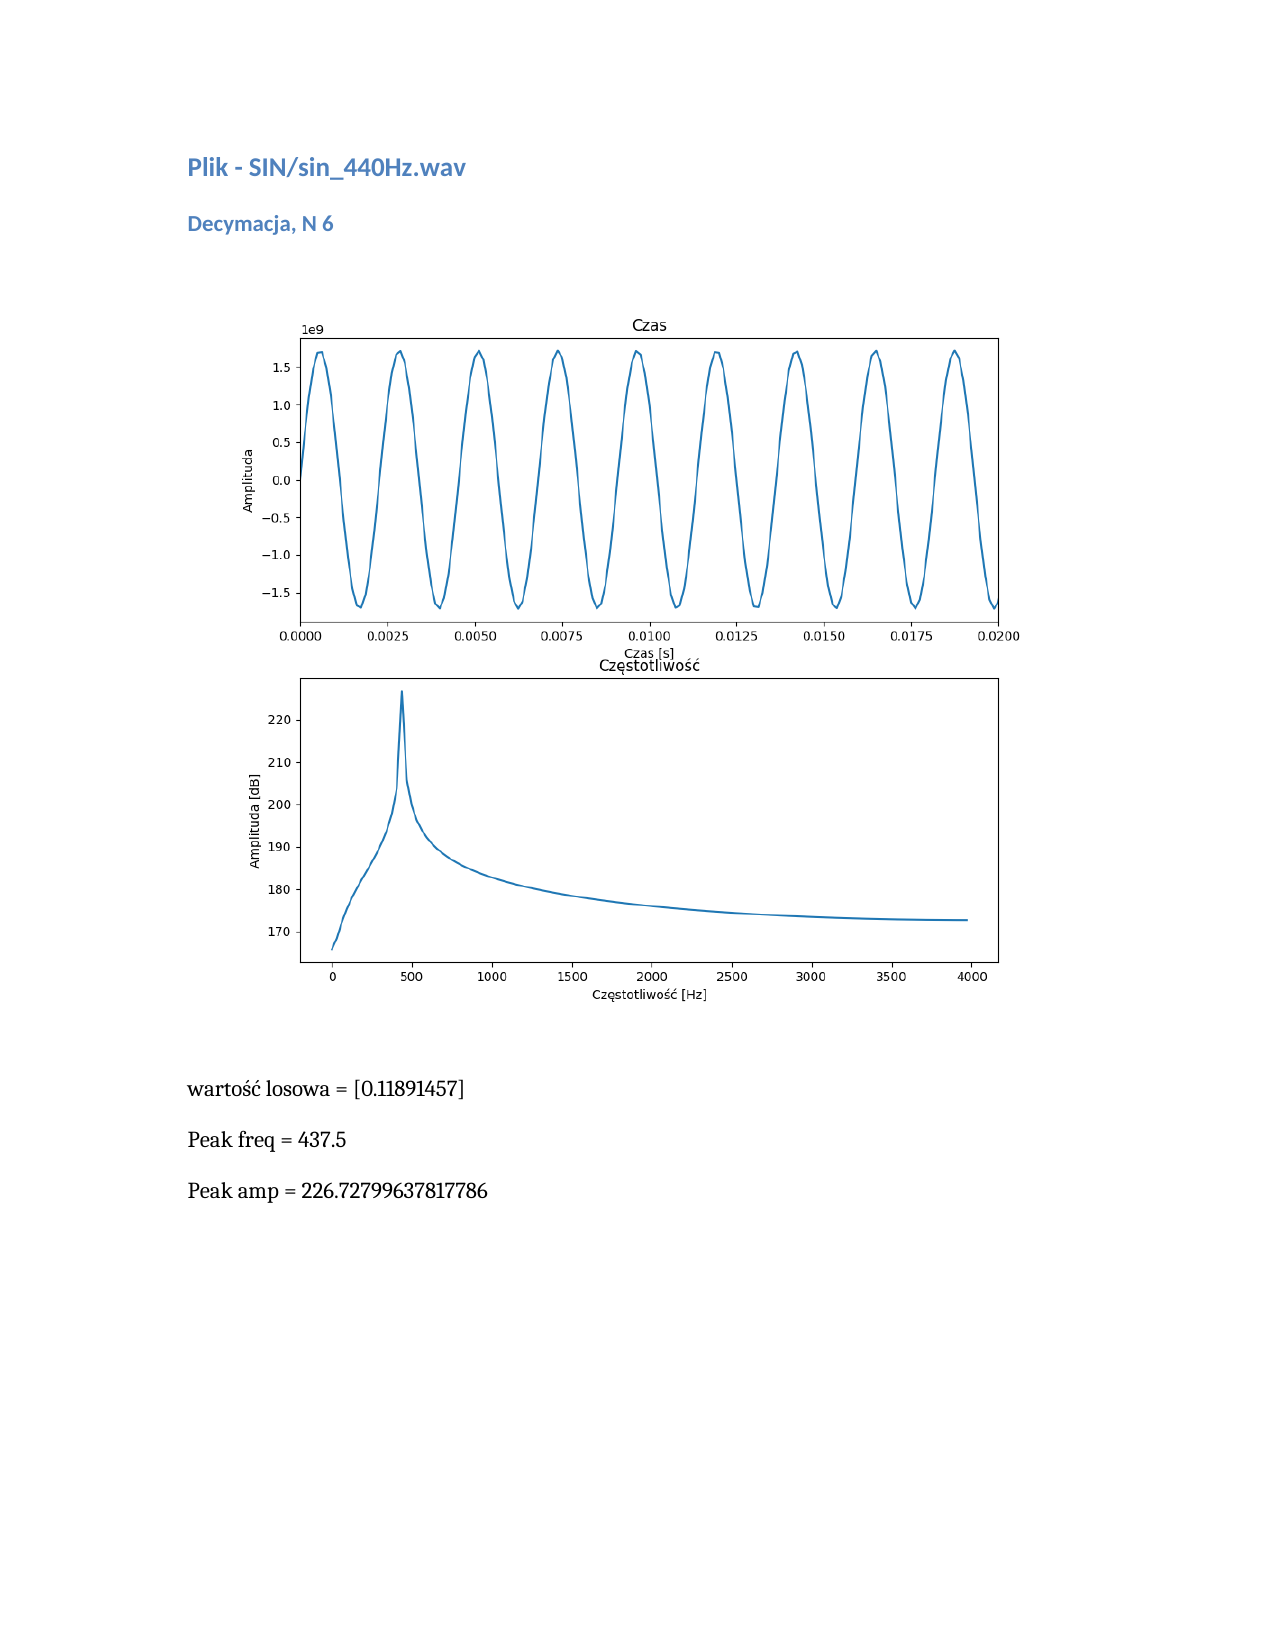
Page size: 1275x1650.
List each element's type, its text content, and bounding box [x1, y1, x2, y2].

text wartość losowa = [0.11891457] [187, 1076, 1087, 1102]
text Peak amp = 226.72799637817786 [187, 1178, 1087, 1204]
subtitle Decymacja, N 6 [187, 209, 1087, 237]
subtitle Plik - SIN/sin_440Hz.wav [187, 150, 1087, 183]
text Peak freq = 437.5 [187, 1127, 1087, 1153]
picture [187, 241, 1088, 1051]
